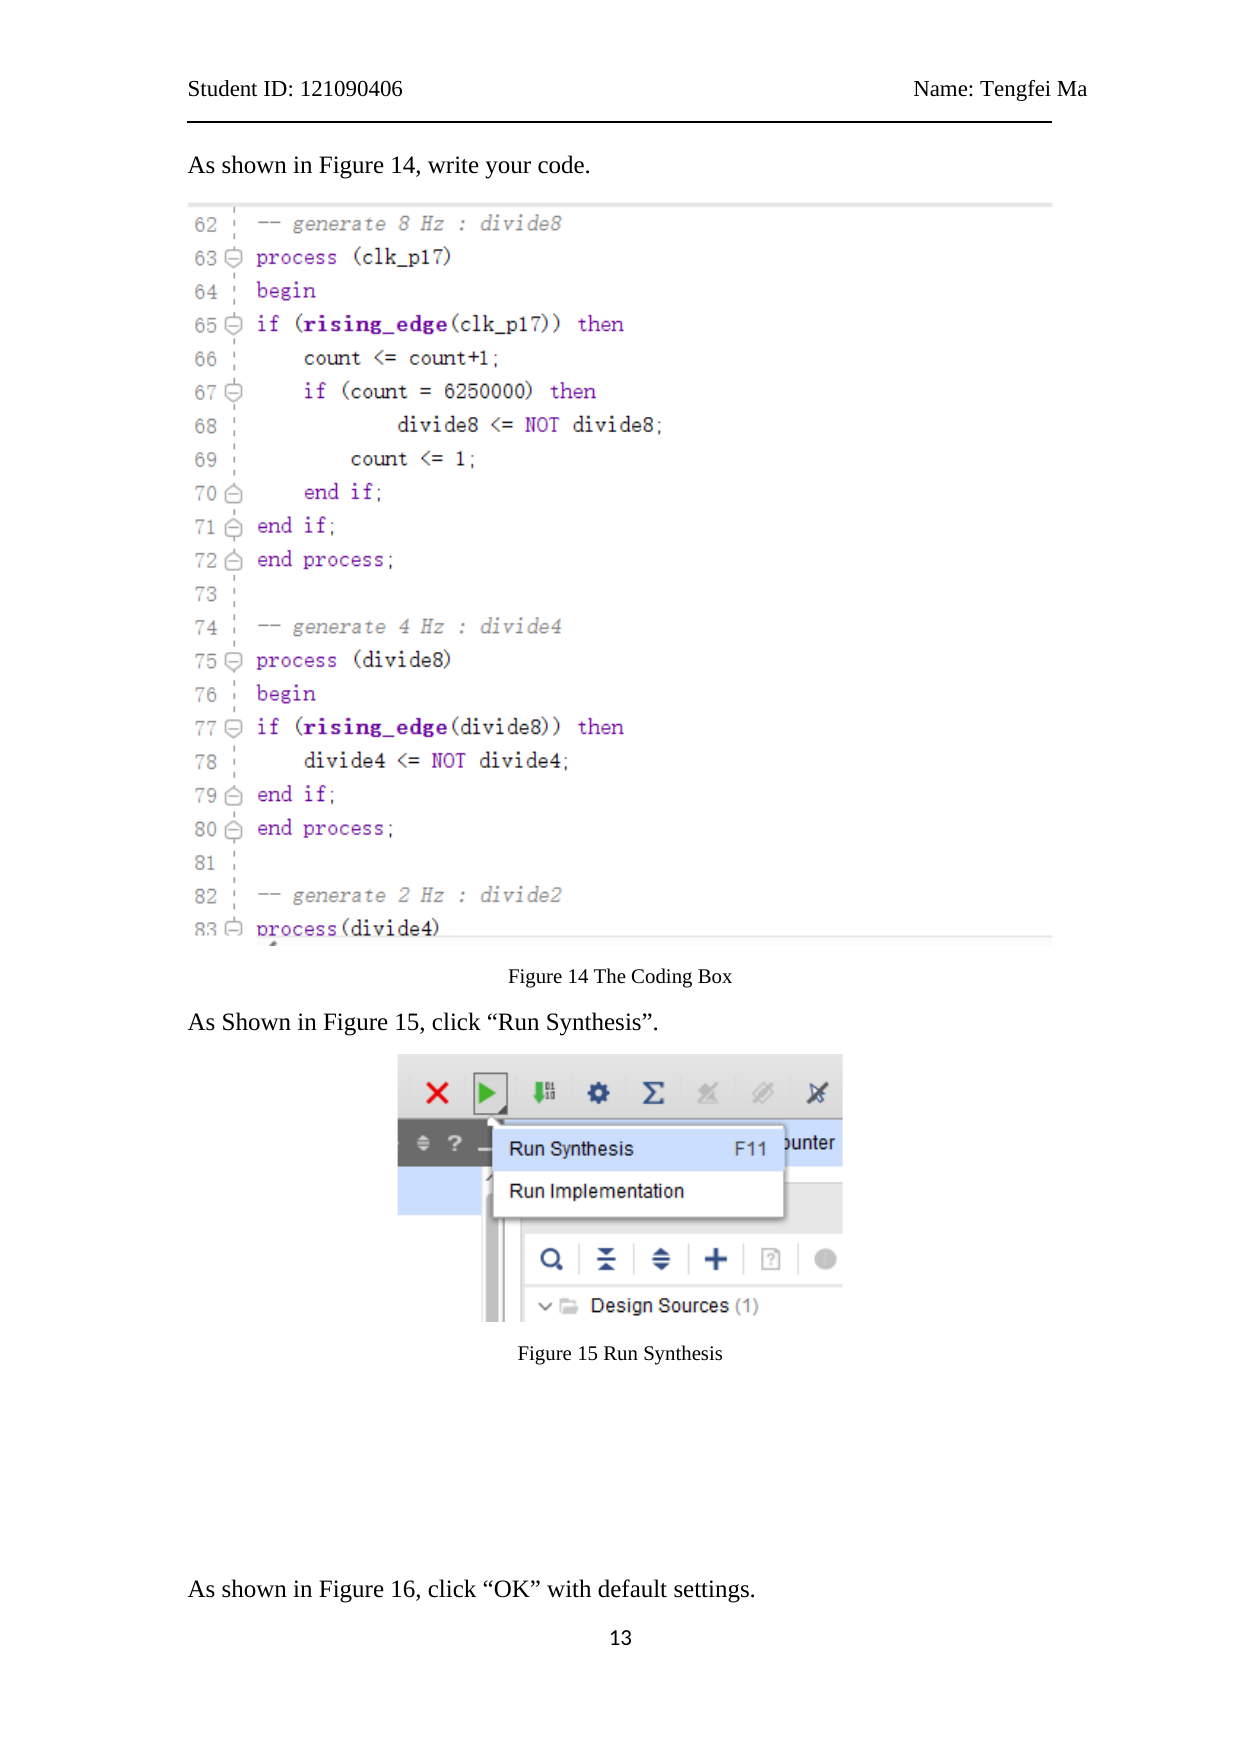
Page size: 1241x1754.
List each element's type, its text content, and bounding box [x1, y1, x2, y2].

picture [187, 197, 1053, 946]
picture [397, 1054, 843, 1322]
list As shown in Figure 14, write your code. [187, 150, 1053, 179]
list As Shown in Figure 15, click “Run Synthesis”. [187, 1007, 1053, 1036]
list Figure 15 Run Synthesis [187, 1341, 1053, 1365]
list As shown in Figure 16, click “OK” with default settings. [187, 1574, 1053, 1603]
list Figure 14 The Coding Box [187, 964, 1053, 988]
